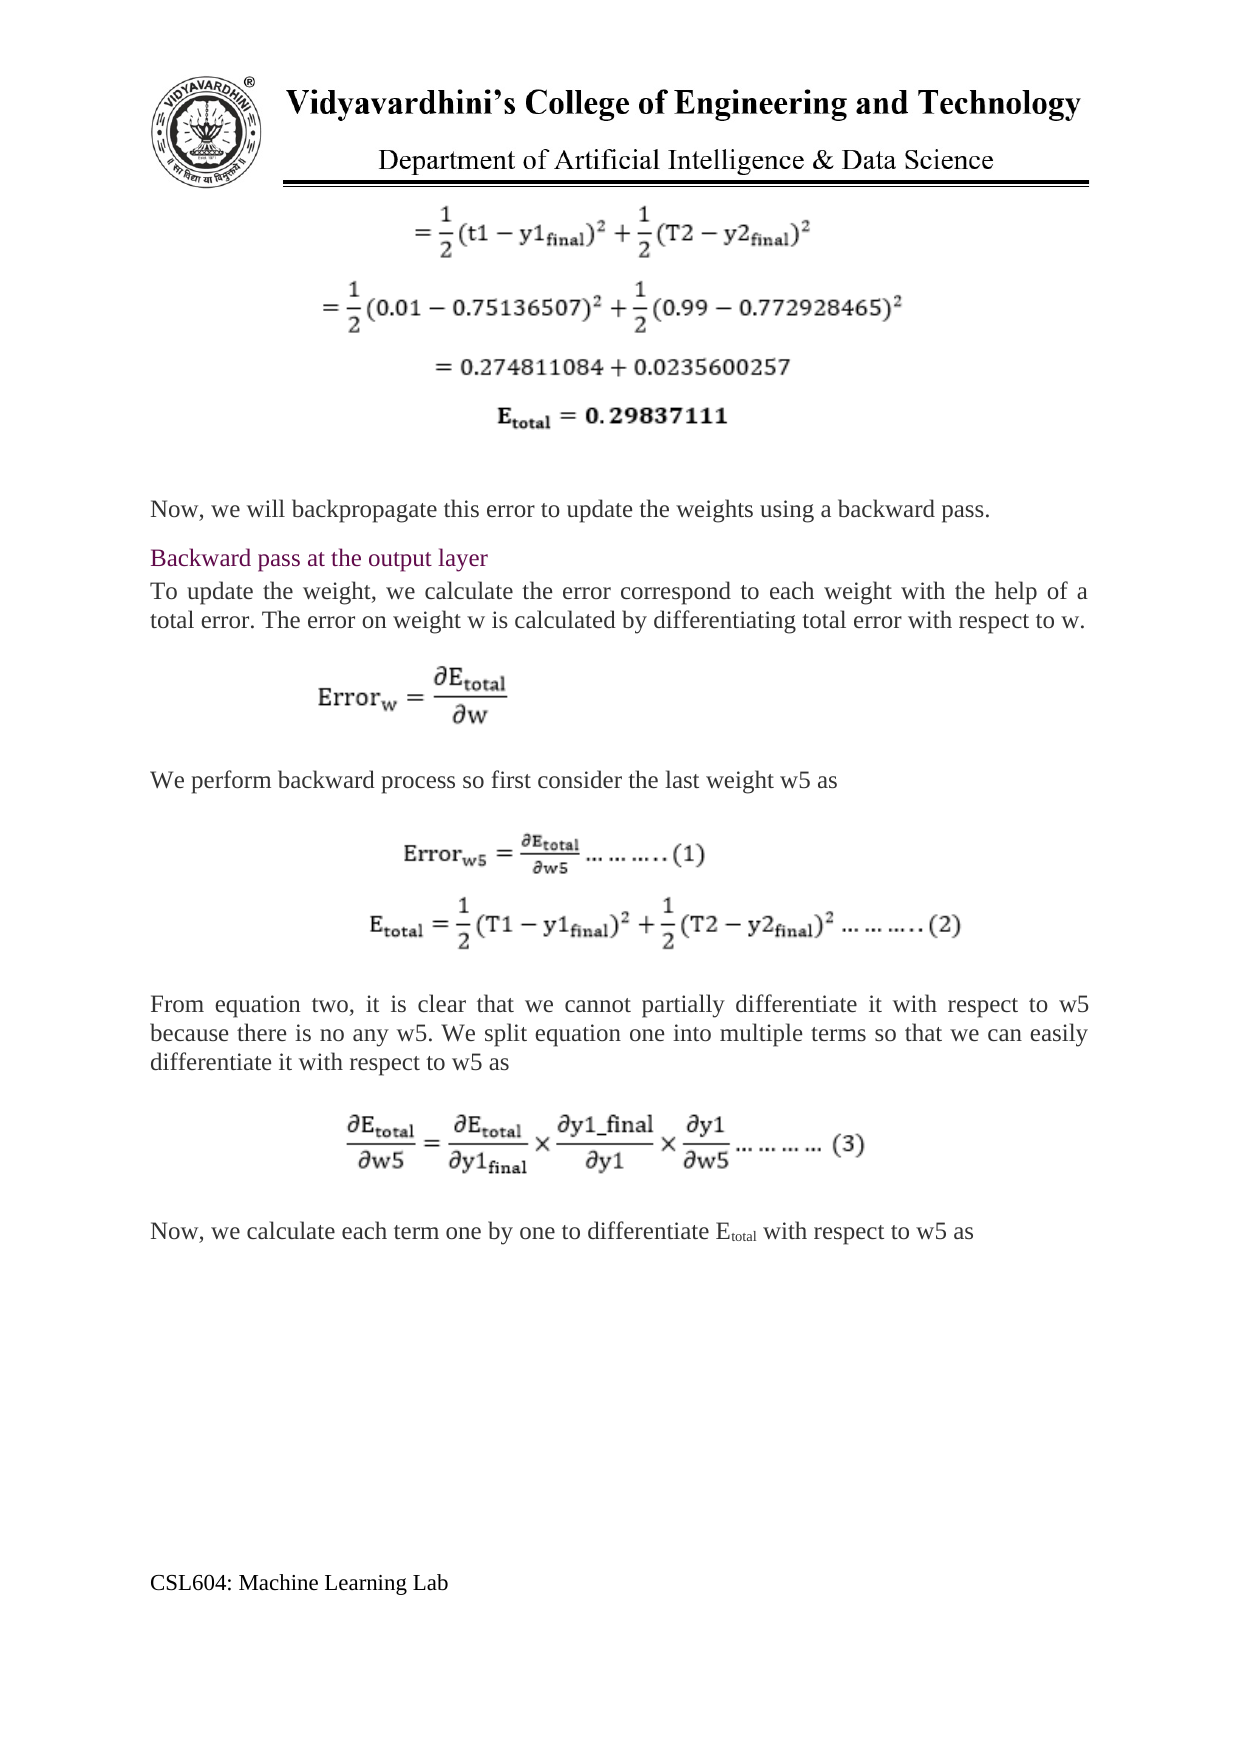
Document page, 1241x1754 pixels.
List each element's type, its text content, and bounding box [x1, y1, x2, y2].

text We perform backward process so first consider the last weight w5 as [150, 765, 1090, 794]
picture [150, 1096, 874, 1191]
text Now, we will backpropagate this error to update the weights using a backward pass. [150, 494, 1090, 522]
picture [150, 654, 520, 740]
subtitle Backward pass at the output layer [150, 543, 1090, 572]
text Now, we calculate each term one by one to differentiate Etotal with respect to w5 as [150, 1216, 1090, 1244]
picture [150, 814, 977, 965]
picture [150, 75, 1091, 469]
text From equation two, it is clear that we cannot partially differentiate it with respect to w5 because there is no any w5. We split equation one into multiple terms so that we can easily differentiate it with respect to w5 as [150, 989, 1090, 1076]
text To update the weight, we calculate the error correspond to each weight with the help of a total error. The error on weight w is calculated by differentiating total error with respect to w. [150, 576, 1090, 634]
